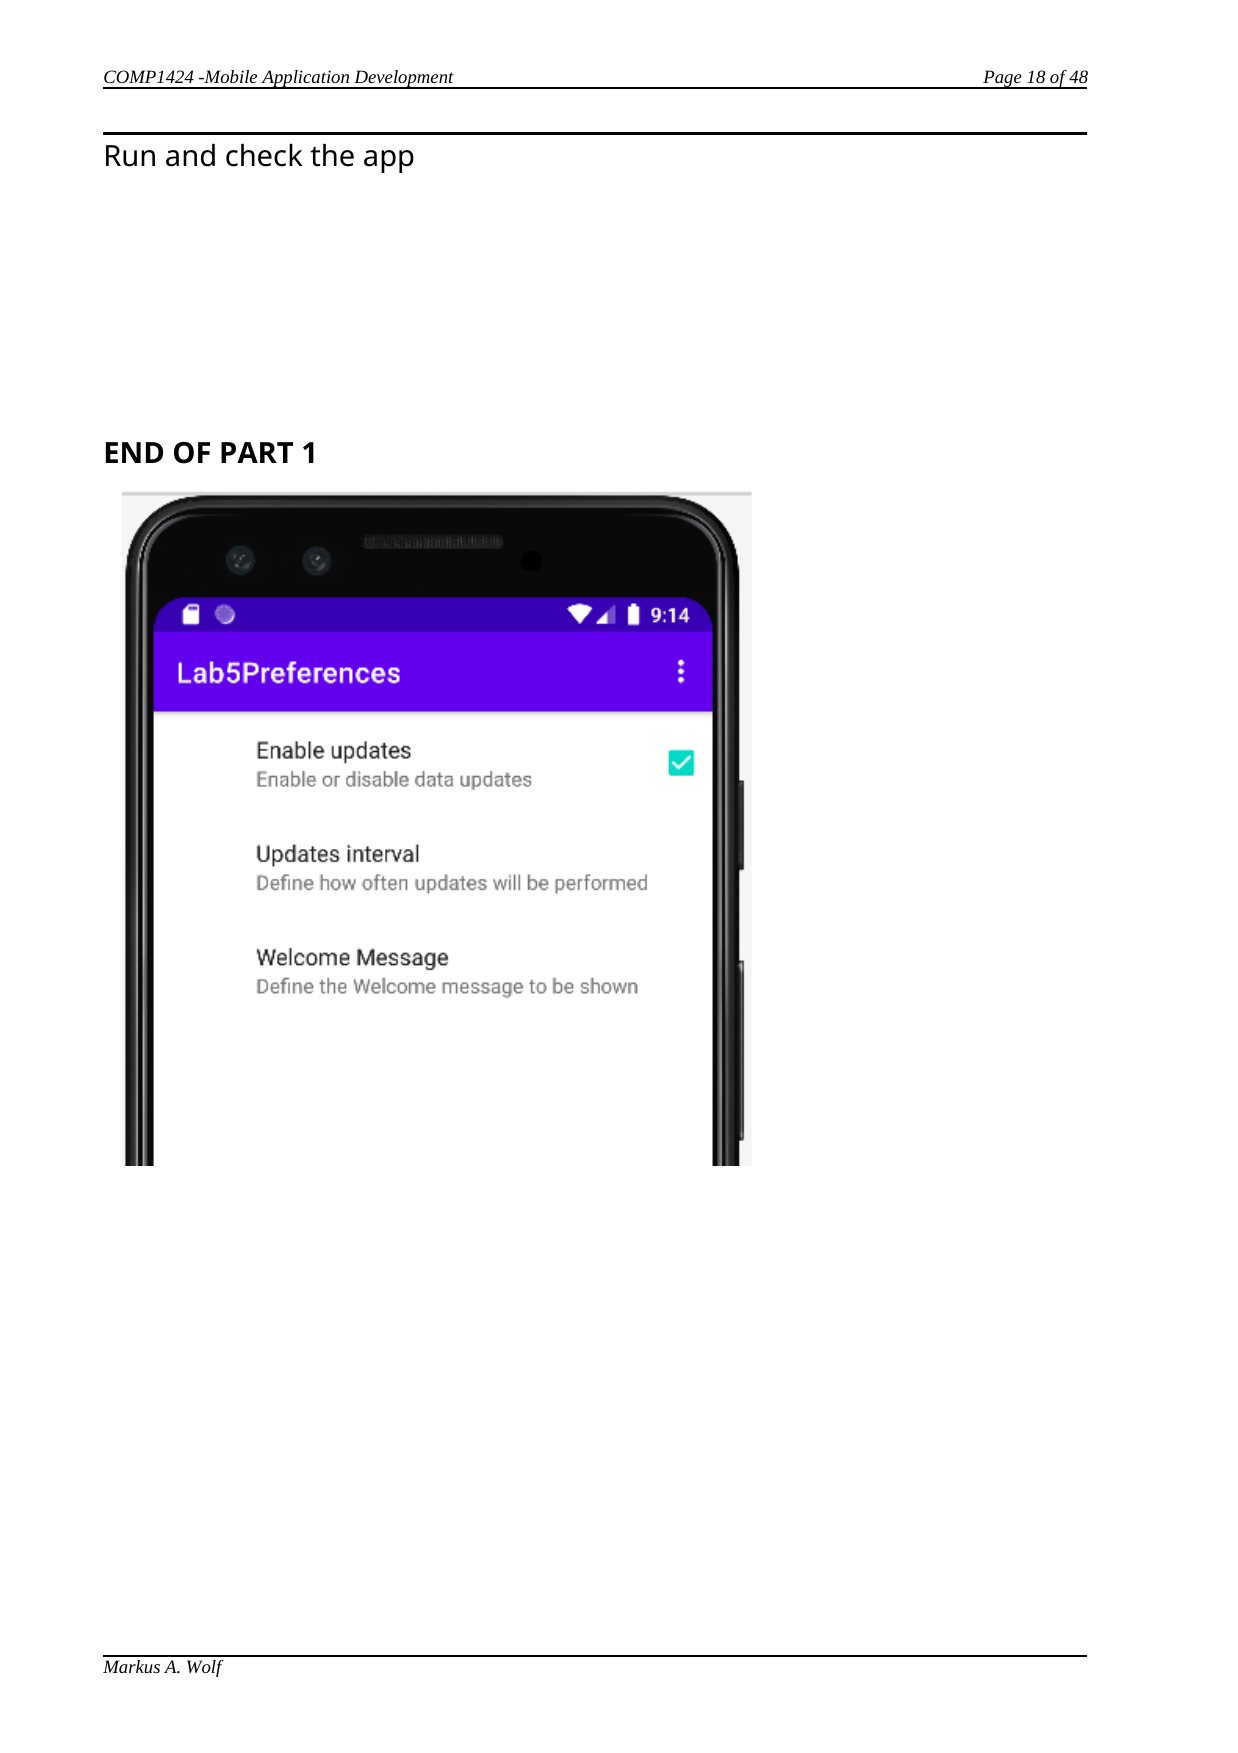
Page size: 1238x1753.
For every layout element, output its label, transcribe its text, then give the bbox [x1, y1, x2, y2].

text END OF PART 1 [103, 432, 1087, 472]
text Run and check the app [103, 135, 1087, 175]
